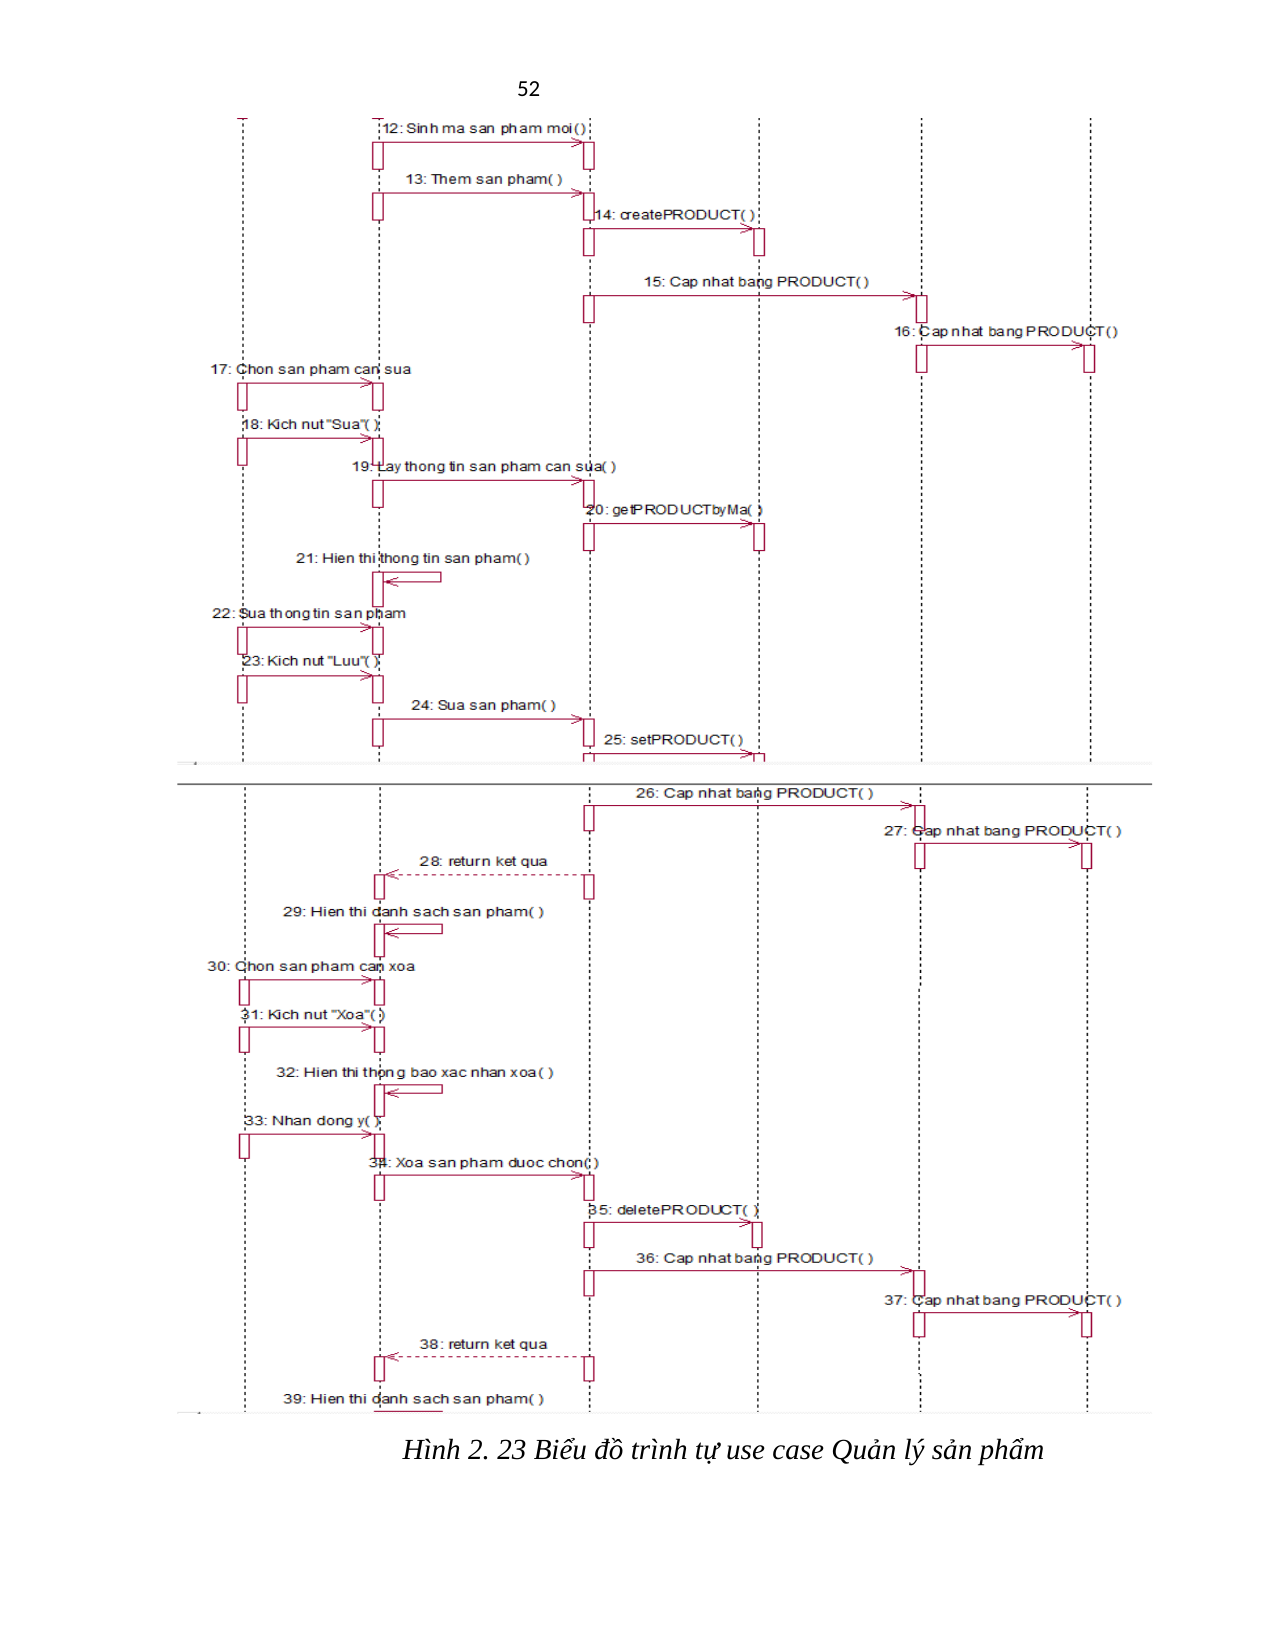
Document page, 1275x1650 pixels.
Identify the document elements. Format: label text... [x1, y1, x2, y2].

picture [177, 783, 1153, 1414]
picture [177, 118, 1153, 765]
